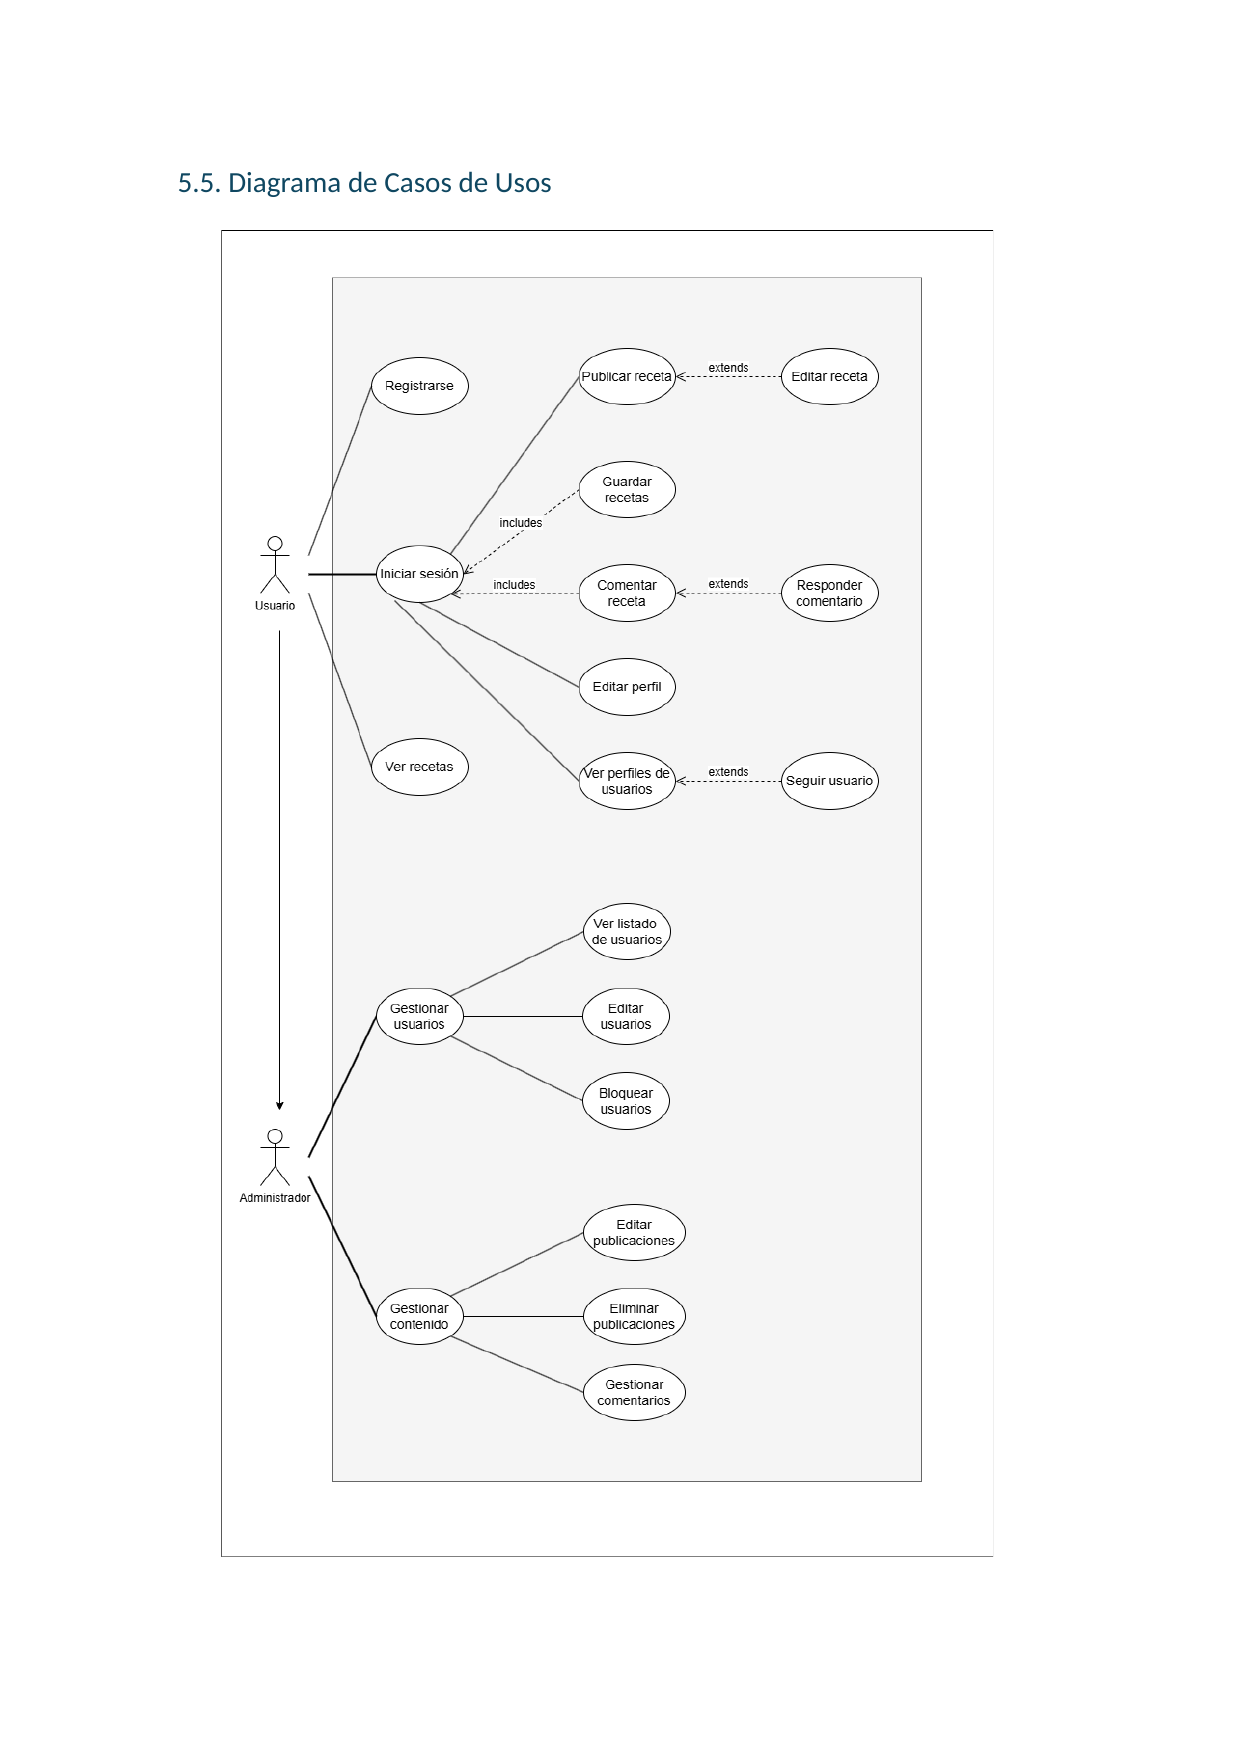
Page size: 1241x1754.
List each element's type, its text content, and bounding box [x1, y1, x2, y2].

subtitle 5.5. Diagrama de Casos de Usos [177, 164, 1063, 200]
picture [221, 230, 994, 1557]
